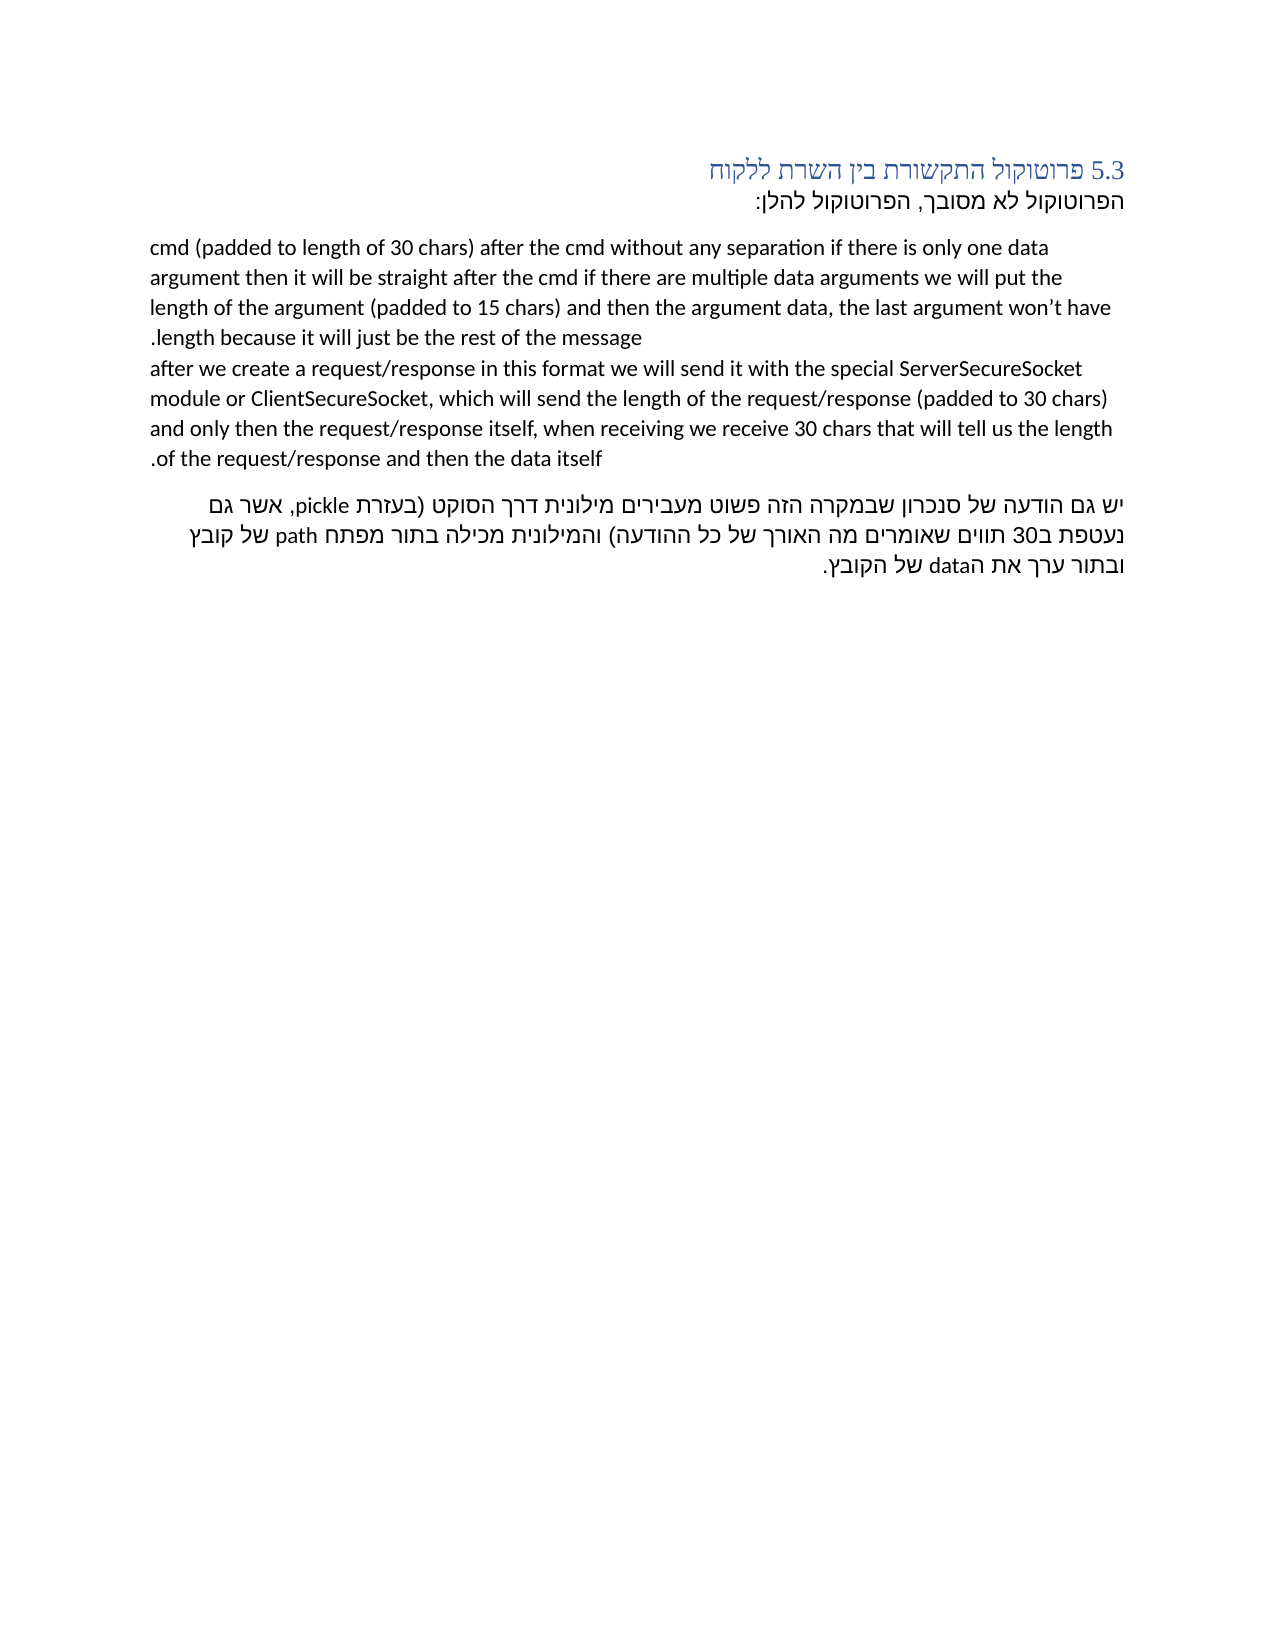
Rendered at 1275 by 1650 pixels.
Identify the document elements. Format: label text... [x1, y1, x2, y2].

text cmd (padded to length of 30 chars) after the cmd without any separation if there is only one data argument then it will be straight after the cmd if there are multiple data arguments we will put the length of the argument (padded to 15 chars) and then the argument data, the last argument won’t have length because it will just be the rest of the message. after we create a request/response in this format we will send it with the special ServerSecureSocket module or ClientSecureSocket, which will send the length of the request/response (padded to 30 chars) and only then the request/response itself, when receiving we receive 30 chars that will tell us the length of the request/response and then the data itself. [150, 233, 1125, 472]
subtitle 5.3 פרוטוקול התקשורת בין השרת ללקוח [150, 154, 1125, 185]
text הפרוטוקול לא מסובך, הפרוטוקול להלן: [150, 188, 1125, 214]
text יש גם הודעה של סנכרון שבמקרה הזה פשוט מעבירים מילונית דרך הסוקט (בעזרת pickle, אשר גם נעטפת ב30 תווים שאומרים מה האורך של כל ההודעה) והמילונית מכילה בתור מפתח path של קובץ ובתור ערך את הdata של הקובץ. [150, 491, 1125, 579]
